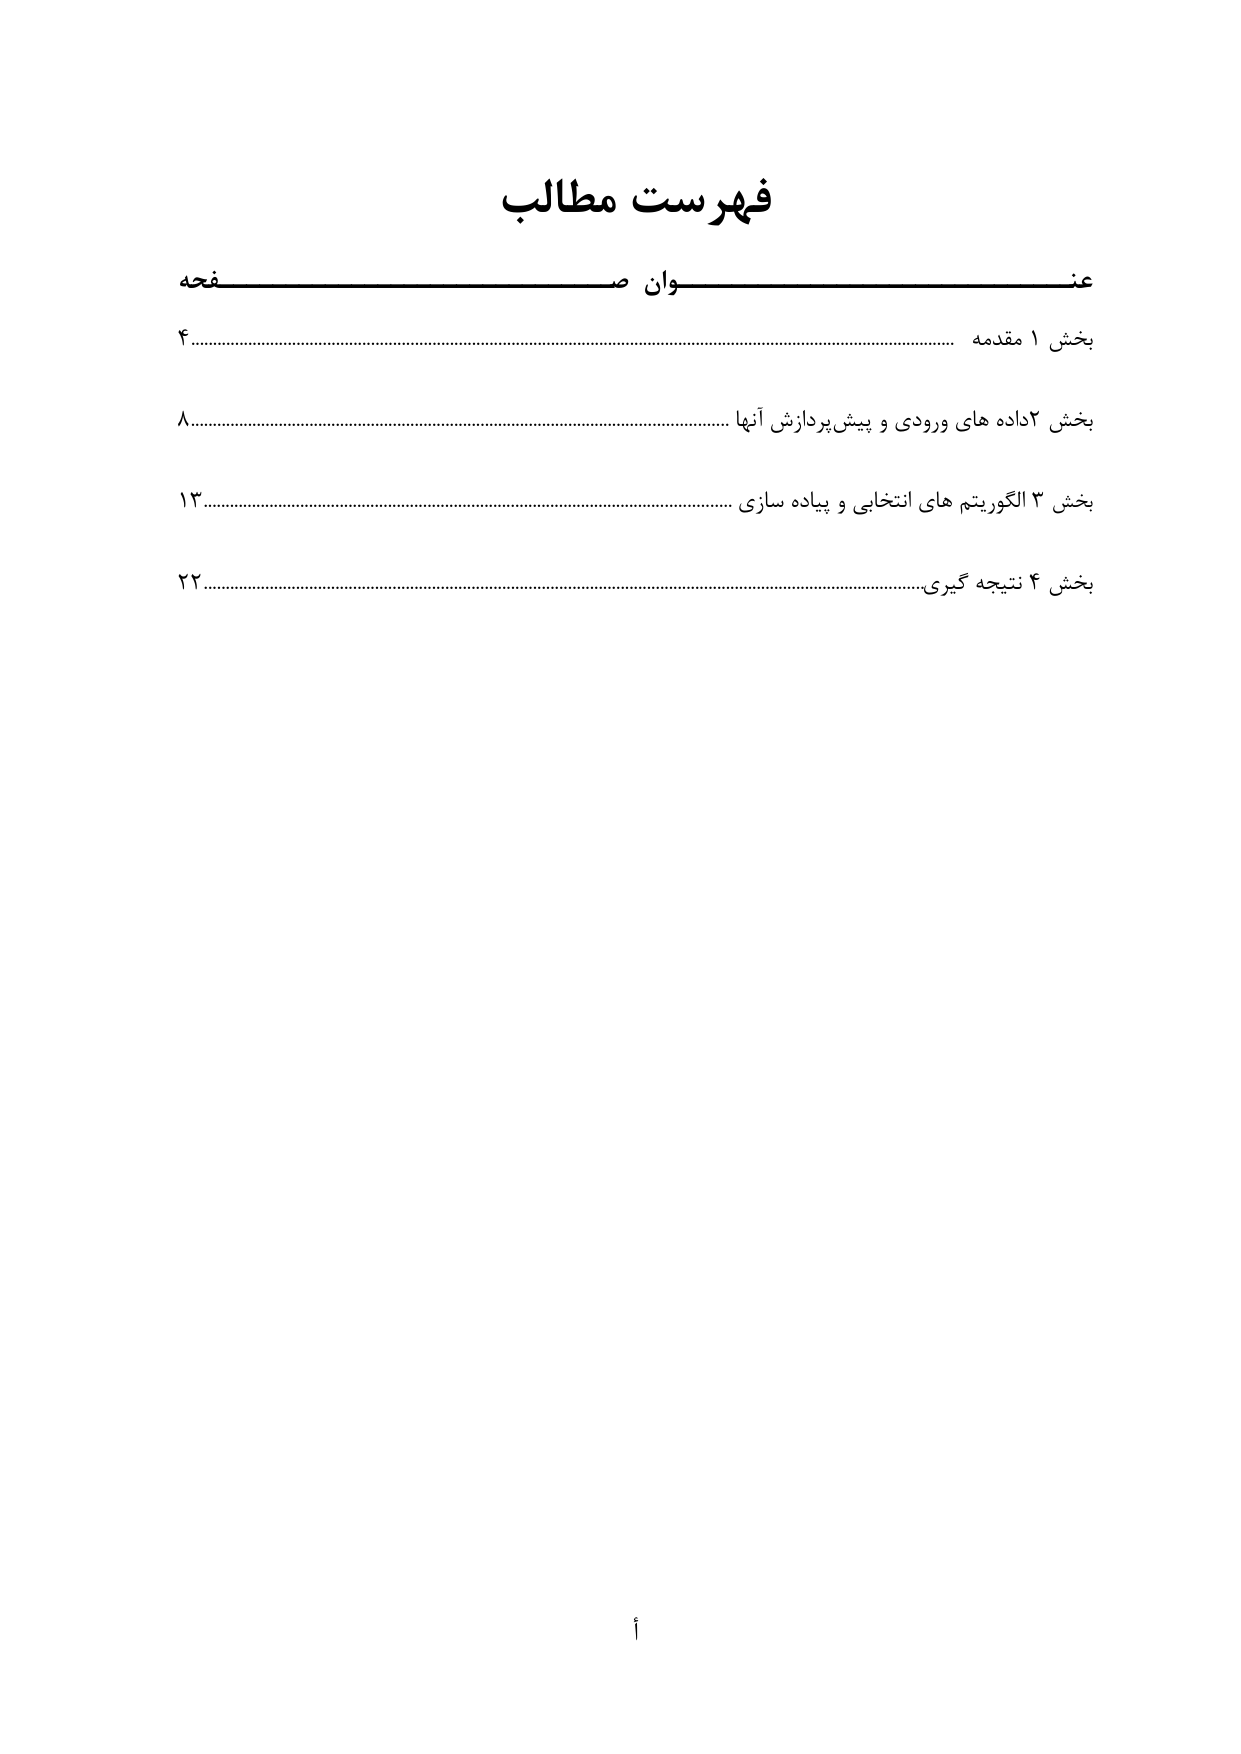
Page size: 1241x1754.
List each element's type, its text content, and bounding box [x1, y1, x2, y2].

text فهرست مطالب [177, 177, 1093, 231]
text بخش 3 الگوریتم های انتخابی و پیاده سازی 13 [177, 490, 1092, 517]
text عنوان صفحه [177, 270, 1093, 328]
text بخش 4 نتیجه گیری 22 [177, 571, 1092, 598]
text بخش 1 مقدمه 4 [177, 328, 1092, 355]
text بخش 2داده های ورودی و پیش‌پردازش آنها 8 [177, 409, 1092, 436]
